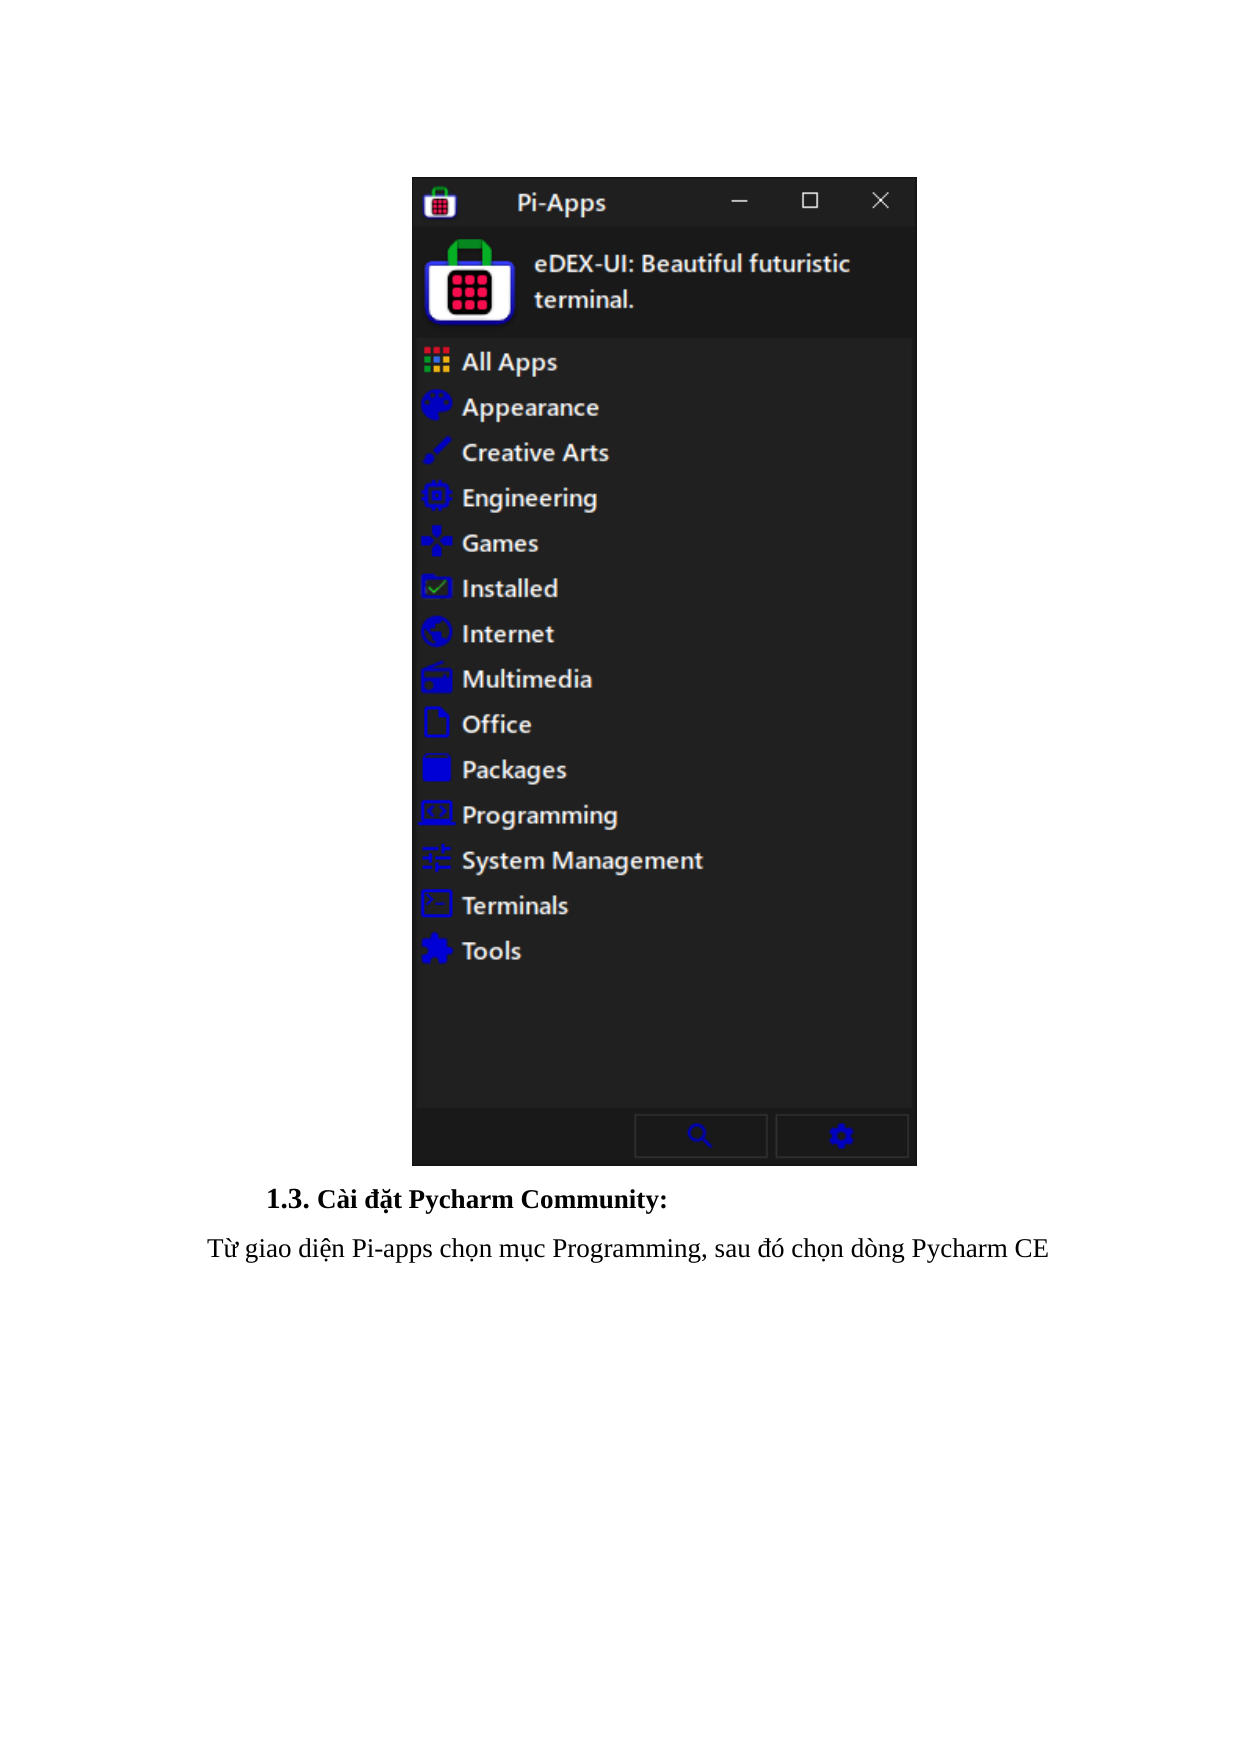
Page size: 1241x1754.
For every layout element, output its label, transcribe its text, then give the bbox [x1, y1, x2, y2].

subtitle Cài đặt Pycharm Community: [266, 1182, 1122, 1215]
picture [412, 177, 917, 1166]
text Từ giao diện Pi-apps chọn mục Programming, sau đó chọn dòng Pycharm CE [207, 1232, 1122, 1263]
